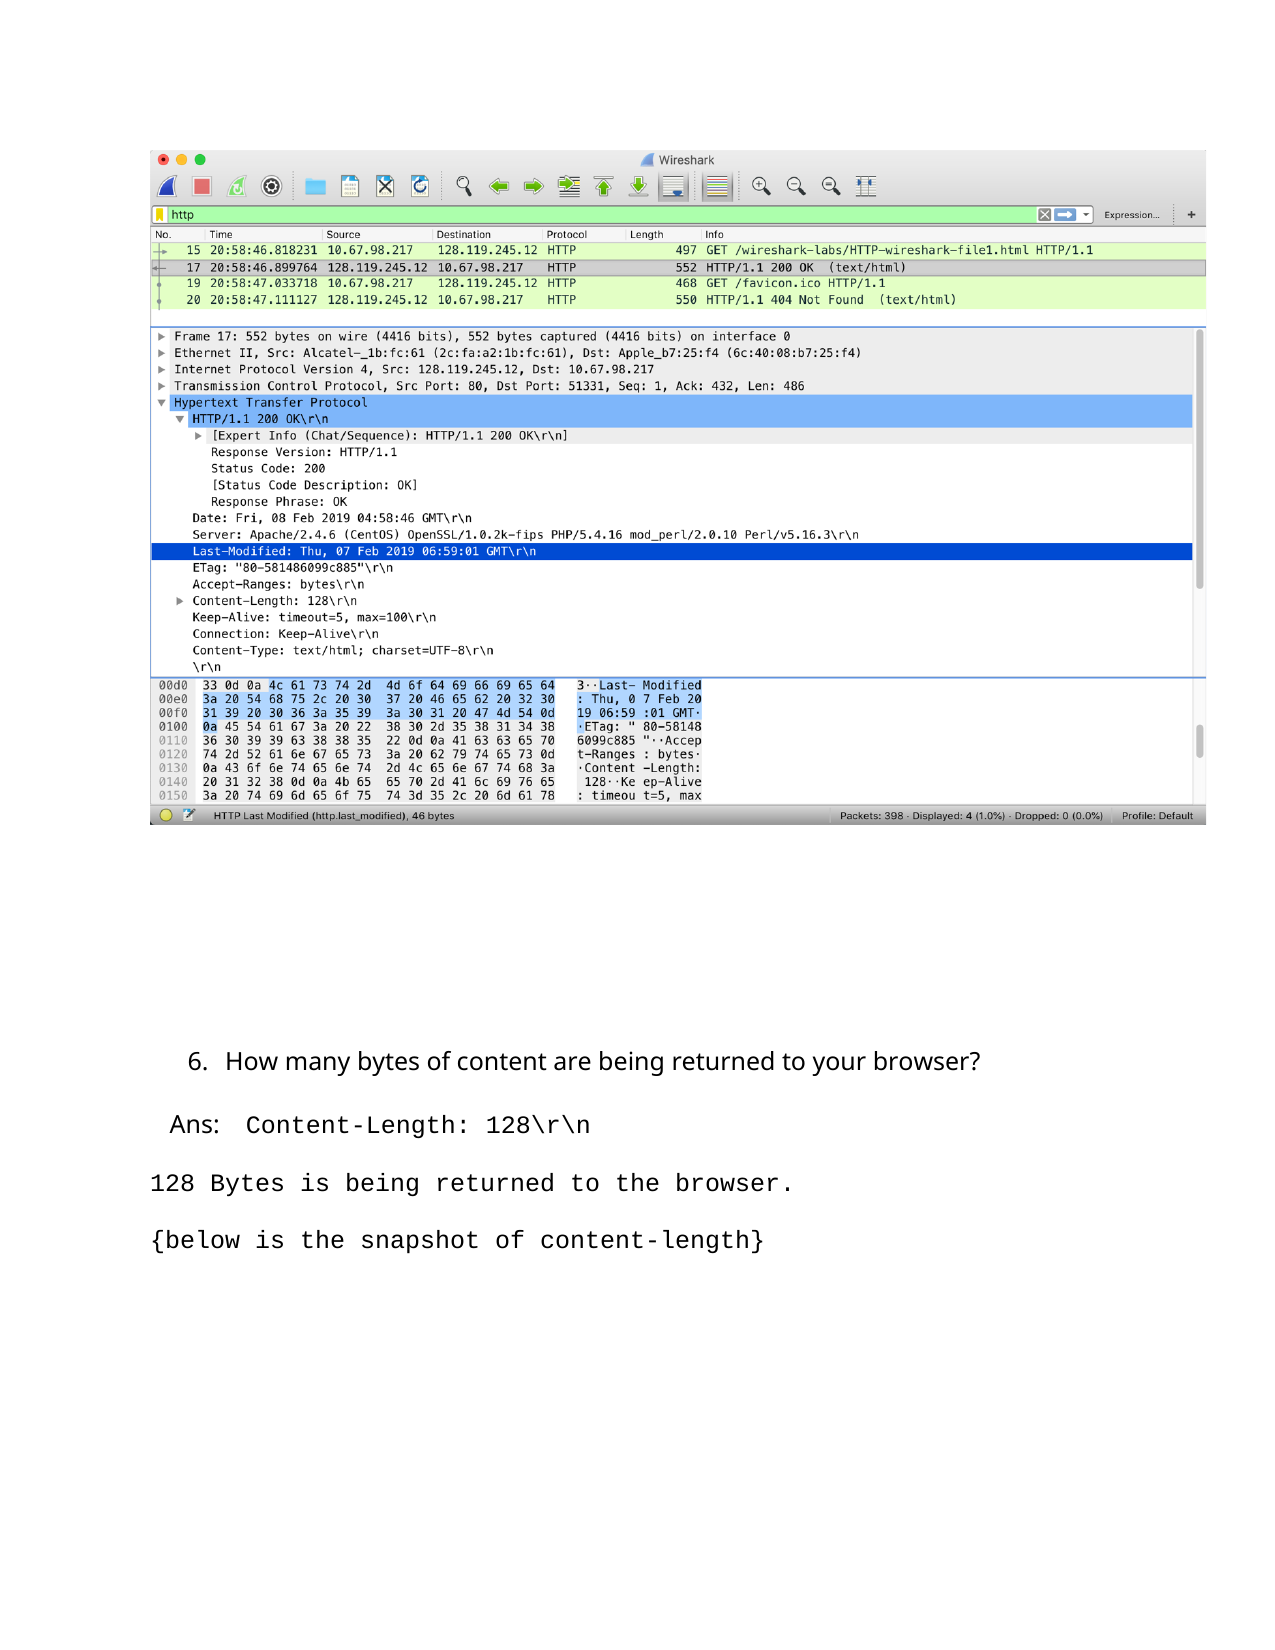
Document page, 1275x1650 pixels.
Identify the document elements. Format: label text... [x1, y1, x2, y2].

text {below is the snapshot of content-length} [150, 1228, 1125, 1256]
list How many bytes of content are being returned to your browser? [187, 1044, 1125, 1078]
picture [150, 150, 1207, 825]
text 128 Bytes is being returned to the browser. [150, 1170, 1125, 1199]
text Ans: Content-Length: 128\r\n [150, 1107, 1125, 1141]
